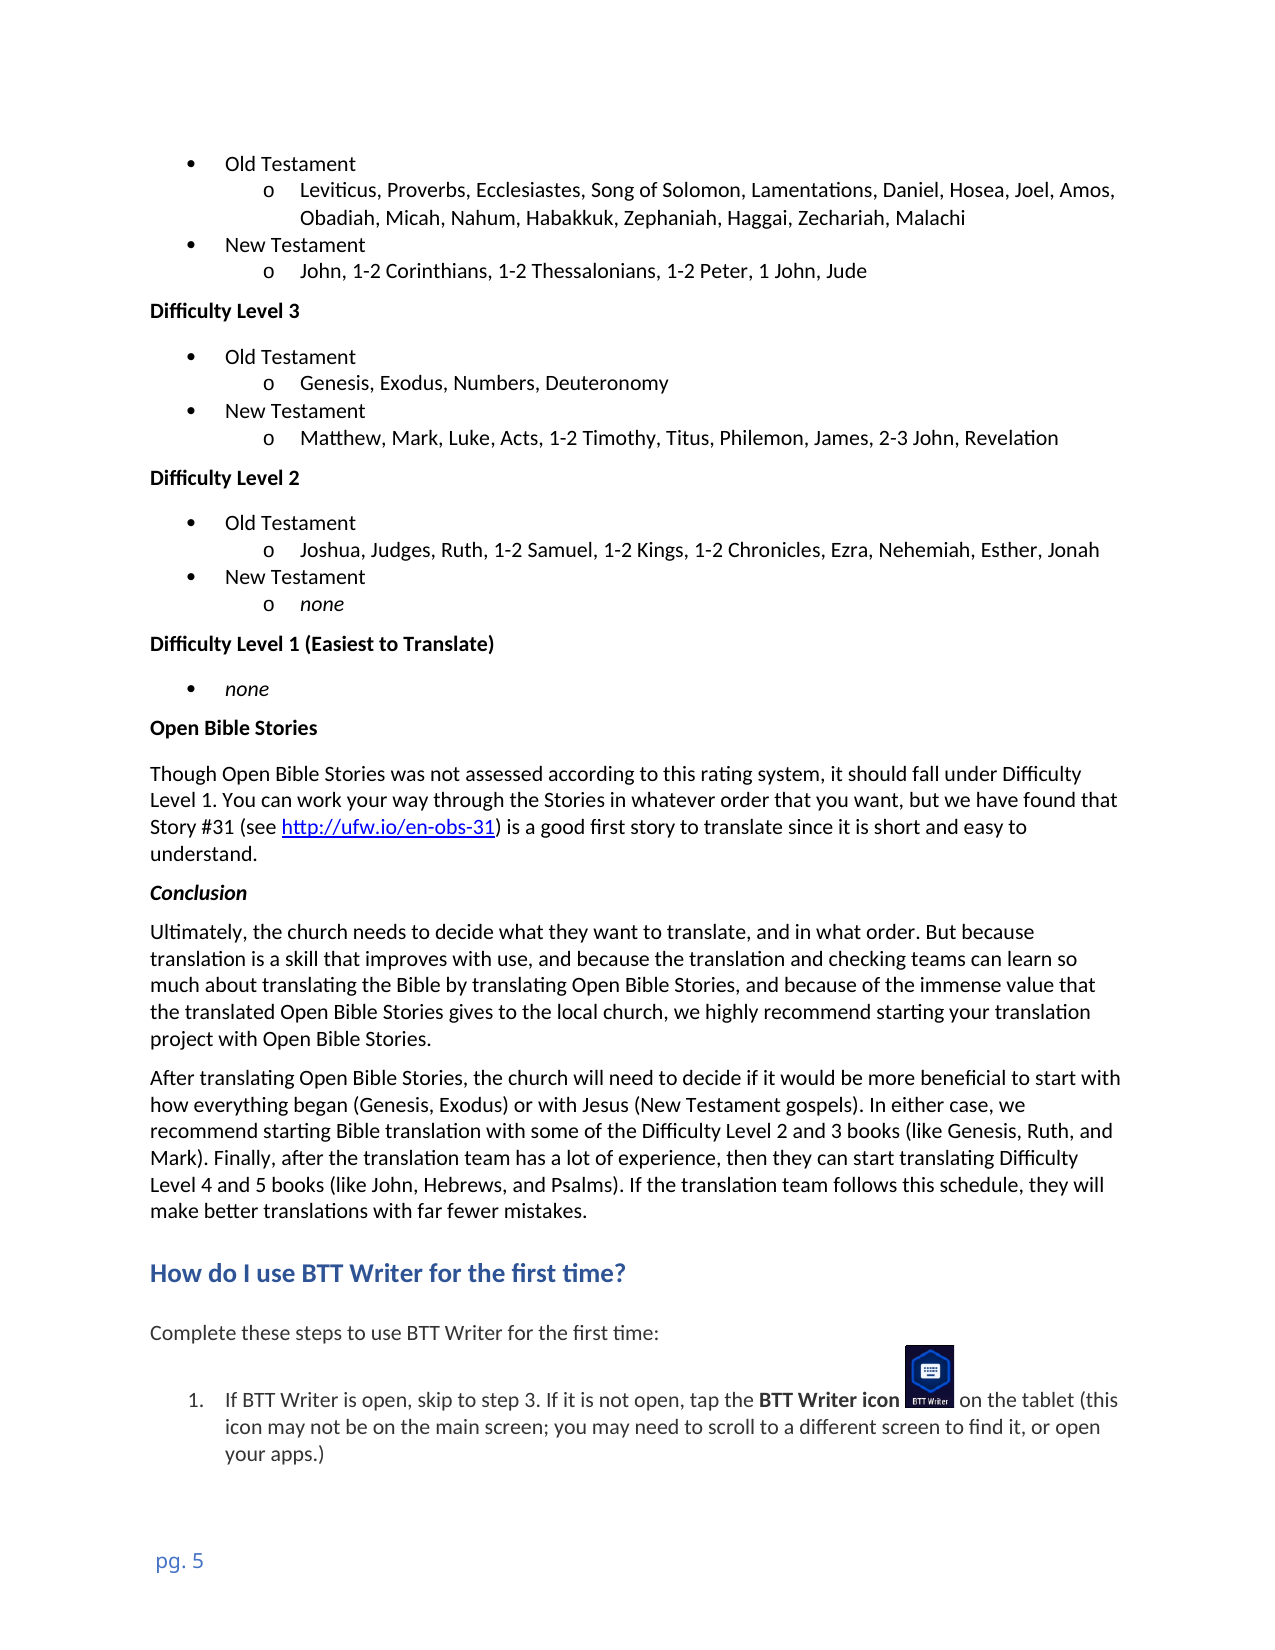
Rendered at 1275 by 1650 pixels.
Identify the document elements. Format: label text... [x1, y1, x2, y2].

list Joshua, Judges, Ruth, 1-2 Samuel, 1-2 Kings, 1-2 Chronicles, Ezra, Nehemiah, Esther, Jonah [262, 536, 1125, 563]
text Difficulty Level 3 [150, 297, 1125, 324]
list New Testament [187, 563, 1125, 590]
text Though Open Bible Stories was not assessed according to this rating system, it should fall under Difficulty Level 1. You can work your way through the Stories in whatever order that you want, but we have found that Story #31 (see http://ufw.io/en-obs-31) is a good first story to translate since it is short and easy to understand. [150, 760, 1125, 867]
list Genesis, Exodus, Numbers, Deuteronomy [262, 369, 1125, 397]
list If BTT Writer is open, skip to step 3. If it is not open, tap the BTT Writer icon on the tablet (this icon may not be on the main screen; you may need to scroll to a different screen to find it, or open your apps.) [187, 1345, 1125, 1466]
text Ultimately, the church needs to decide what they want to translate, and in what order. But because translation is a skill that improves with use, and because the translation and checking teams can learn so much about translating the Bible by translating Open Bible Stories, and because of the immense value that the translated Open Bible Stories gives to the local church, we highly recommend starting your translation project with Open Bible Stories. [150, 918, 1125, 1052]
text After translating Open Bible Stories, the church will need to decide if it would be more beneficial to start with how everything began (Genesis, Exodus) or with Jesus (New Testament gospels). In either case, we recommend starting Bible translation with some of the Difficulty Level 2 and 3 books (like Genesis, Ruth, and Mark). Finally, after the translation team has a lot of experience, then they can start translating Difficulty Level 4 and 5 books (like John, Hebrews, and Psalms). If the translation team follows this schedule, they will make better translations with far fewer mistakes. [150, 1064, 1125, 1252]
list Leviticus, Proverbs, Ecclesiastes, Song of Solomon, Lamentations, Daniel, Hosea, Joel, Amos, Obadiah, Micah, Nahum, Habakkuk, Zephaniah, Haggai, Zechariah, Malachi [262, 177, 1125, 231]
list Old Testament [187, 150, 1125, 177]
subtitle How do I use BTT Writer for the first time? [150, 1256, 1125, 1289]
text Difficulty Level 2 [150, 464, 1125, 490]
list John, 1-2 Corinthians, 1-2 Thessalonians, 1-2 Peter, 1 John, Jude [262, 257, 1125, 285]
list New Testament [187, 397, 1125, 424]
text Difficulty Level 1 (Easiest to Translate) [150, 630, 1125, 657]
list Old Testament [187, 343, 1125, 369]
list none [187, 675, 1125, 702]
list Old Testament [187, 509, 1125, 536]
list New Testament [187, 231, 1125, 257]
picture [905, 1345, 955, 1408]
text Open Bible Stories [150, 714, 1125, 741]
list Matthew, Mark, Luke, Acts, 1-2 Timothy, Titus, Philemon, James, 2-3 John, Revelation [262, 424, 1125, 451]
list none [262, 590, 1125, 617]
text Complete these steps to use BTT Writer for the first time: [150, 1319, 1125, 1345]
text Conclusion [150, 879, 1125, 906]
